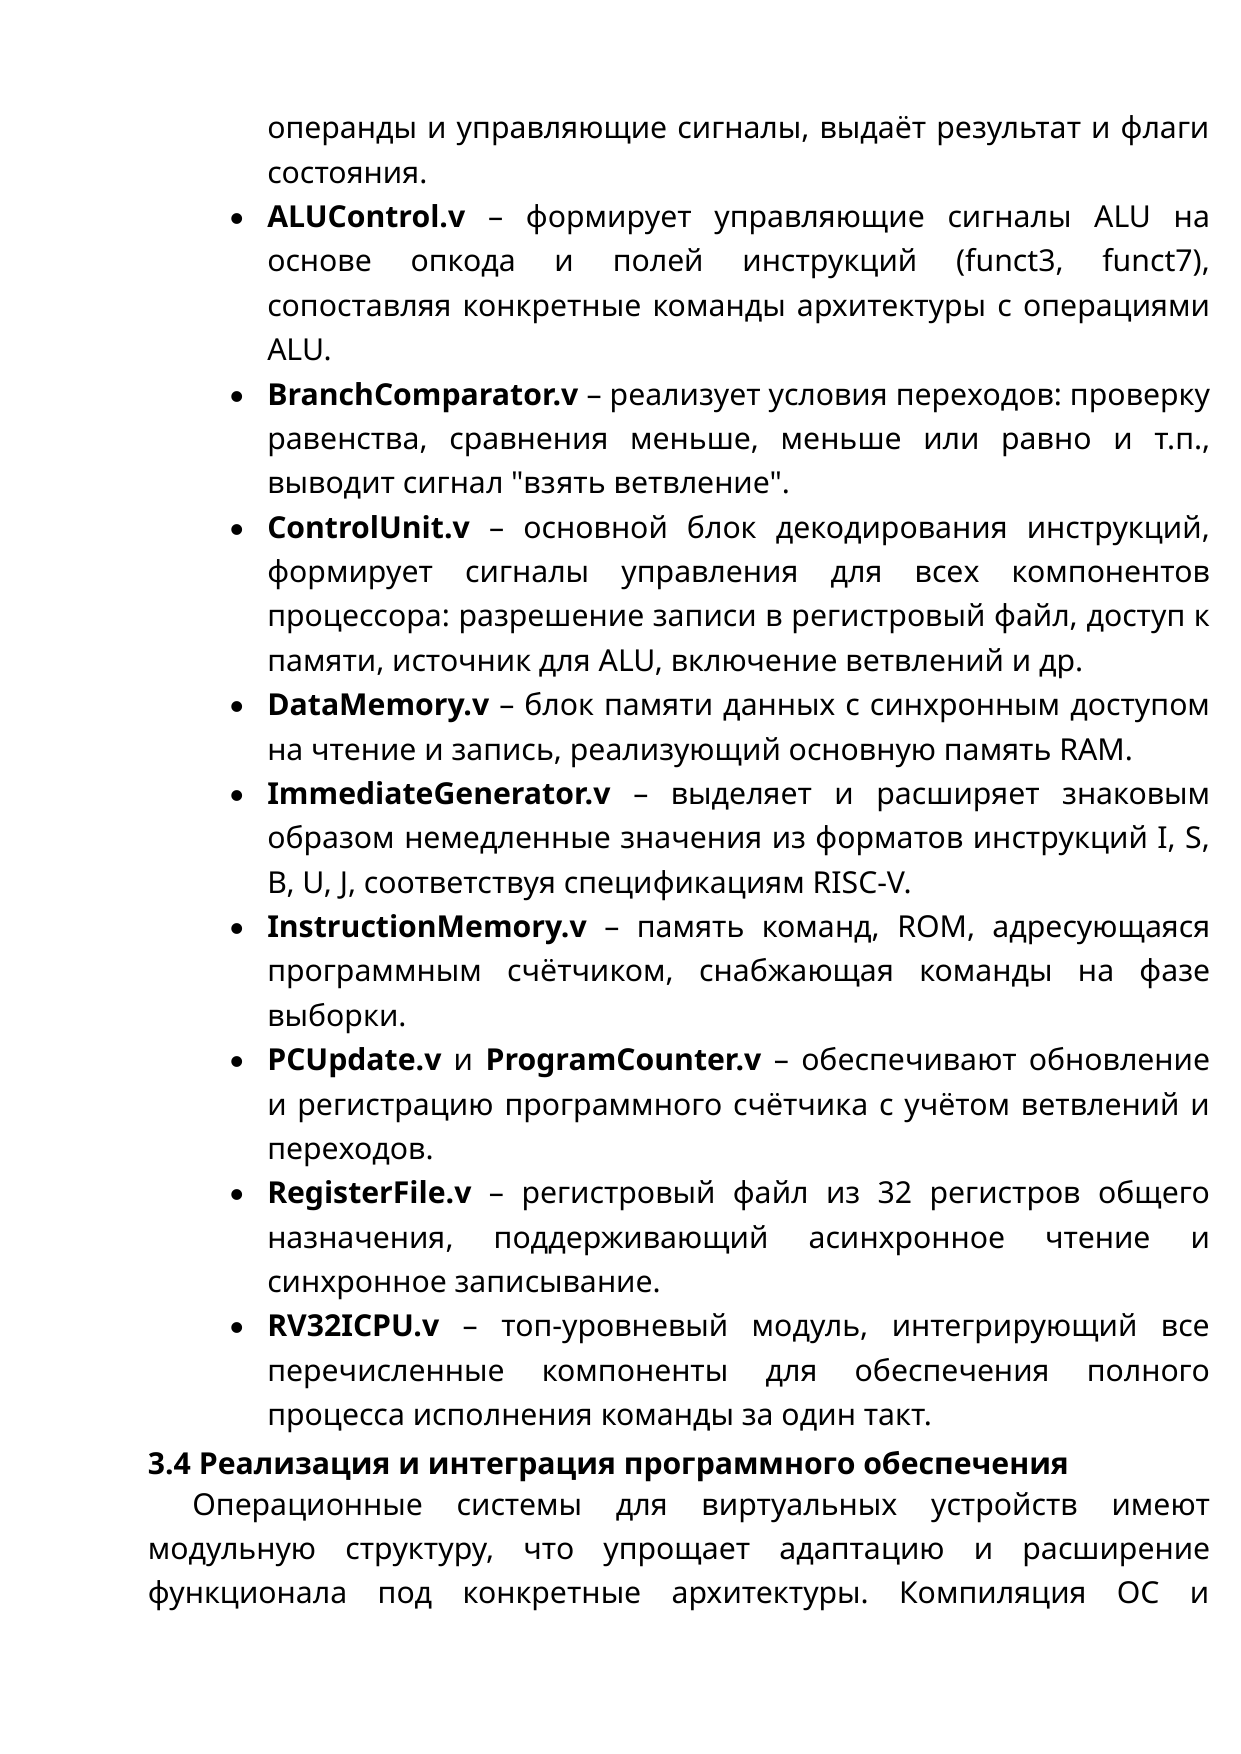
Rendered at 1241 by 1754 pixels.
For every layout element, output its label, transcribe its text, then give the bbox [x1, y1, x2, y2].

list RV32ICPU.v – топ-уровневый модуль, интегрирующий все перечисленные компоненты для обеспечения полного процесса исполнения команды за один такт. [229, 1304, 1211, 1434]
list ImmediateGenerator.v – выделяет и расширяет знаковым образом немедленные значения из форматов инструкций I, S, B, U, J, соответствуя спецификациям RISC-V. [229, 772, 1211, 902]
text 3.4 Реализация и интеграция программного обеспечения [148, 1442, 1211, 1483]
list RegisterFile.v – регистровый файл из 32 регистров общего назначения, поддерживающий асинхронное чтение и синхронное записывание. [229, 1171, 1211, 1301]
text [148, 1483, 1211, 1613]
list ALUControl.v – формирует управляющие сигналы ALU на основе опкода и полей инструкций (funct3, funct7), сопоставляя конкретные команды архитектуры с операциями ALU. [229, 195, 1211, 369]
list BranchComparator.v – реализует условия переходов: проверку равенства, сравнения меньше, меньше или равно и т.п., выводит сигнал "взять ветвление". [229, 373, 1211, 502]
list ControlUnit.v – основной блок декодирования инструкций, формирует сигналы управления для всех компонентов процессора: разрешение записи в регистровый файл, доступ к памяти, источник для ALU, включение ветвлений и др. [229, 506, 1211, 680]
list DataMemory.v – блок памяти данных с синхронным доступом на чтение и запись, реализующий основную память RAM. [229, 683, 1211, 769]
list InstructionMemory.v – память команд, ROM, адресующаяся программным счётчиком, снабжающая команды на фазе выборки. [229, 905, 1211, 1035]
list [229, 106, 1211, 192]
list PCUpdate.v и ProgramCounter.v – обеспечивают обновление и регистрацию программного счётчика с учётом ветвлений и переходов. [229, 1038, 1211, 1168]
